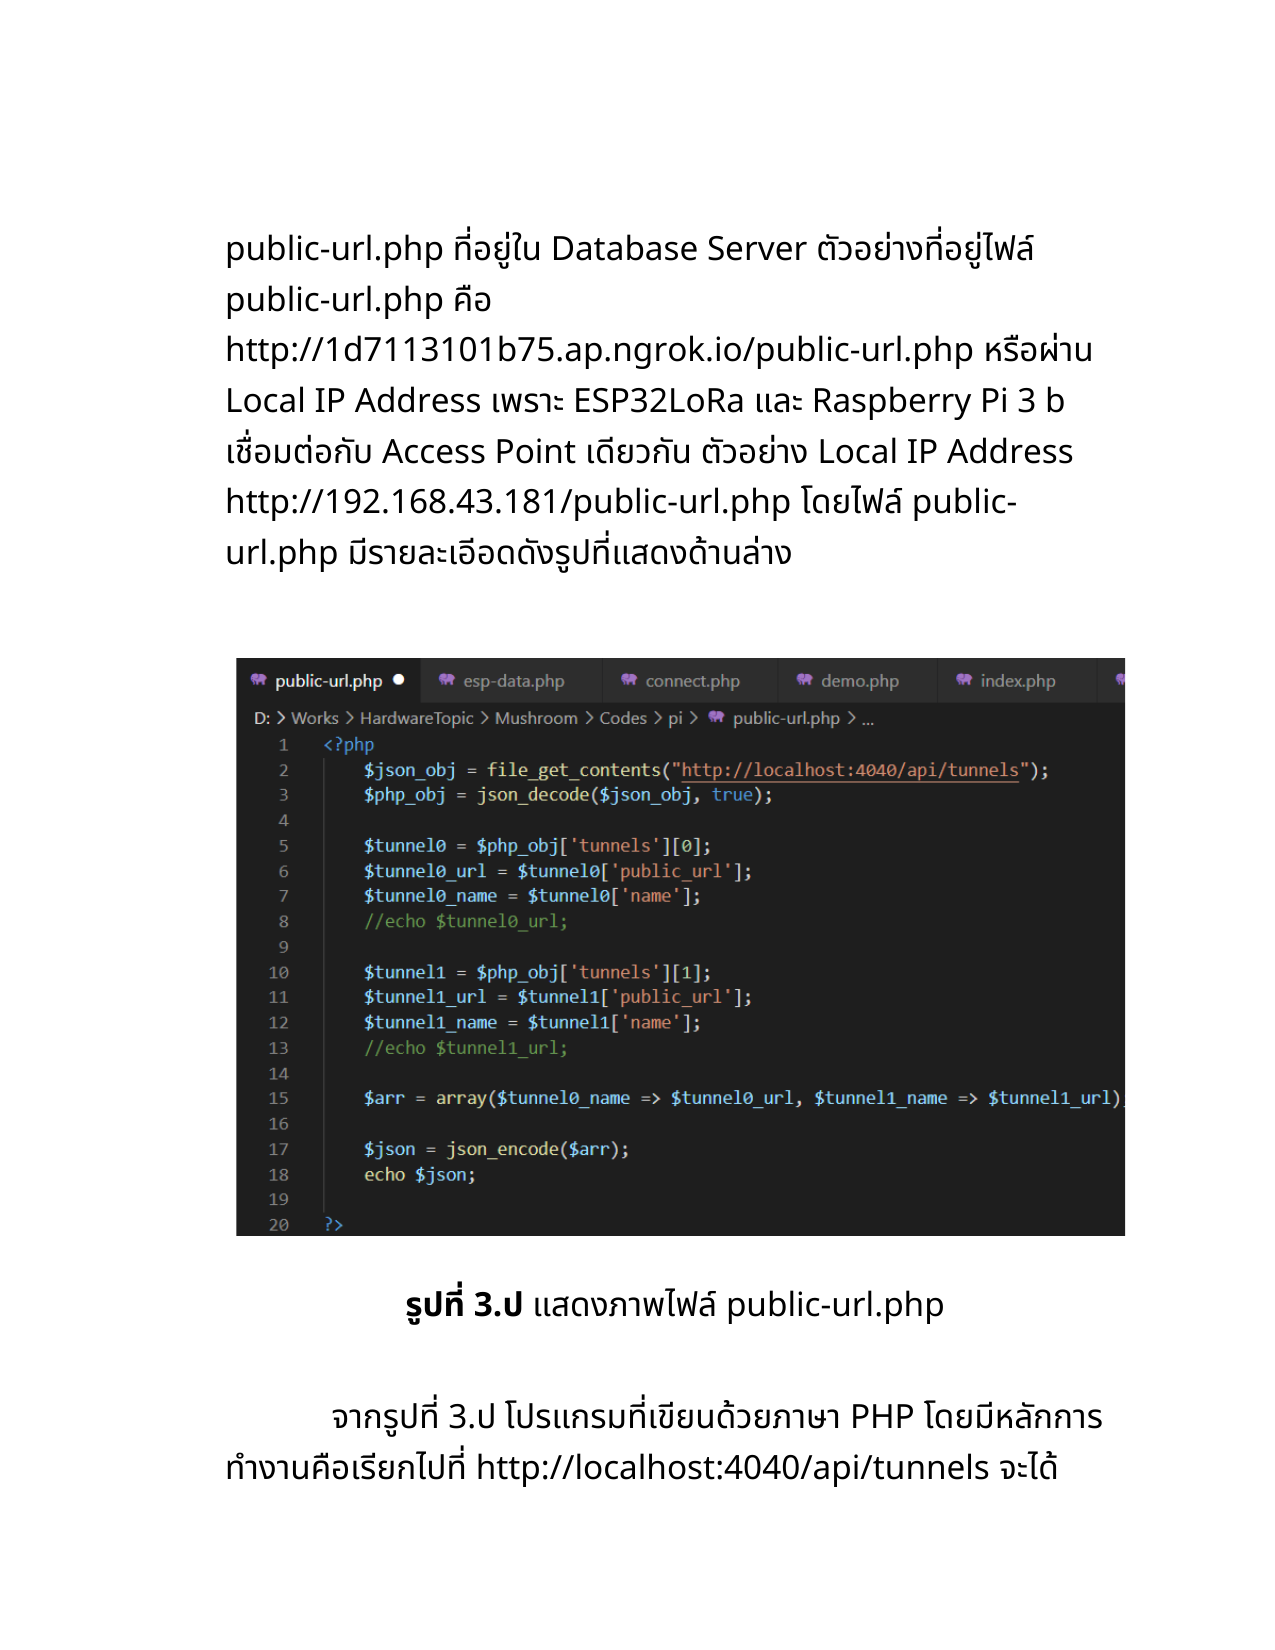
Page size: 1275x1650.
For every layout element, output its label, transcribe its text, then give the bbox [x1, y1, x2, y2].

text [225, 225, 1125, 579]
table_header รูปที่ 3.ป แสดงภาพไฟล์ public-url.php [225, 658, 1125, 1331]
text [225, 1393, 1125, 1494]
picture [236, 658, 1125, 1236]
